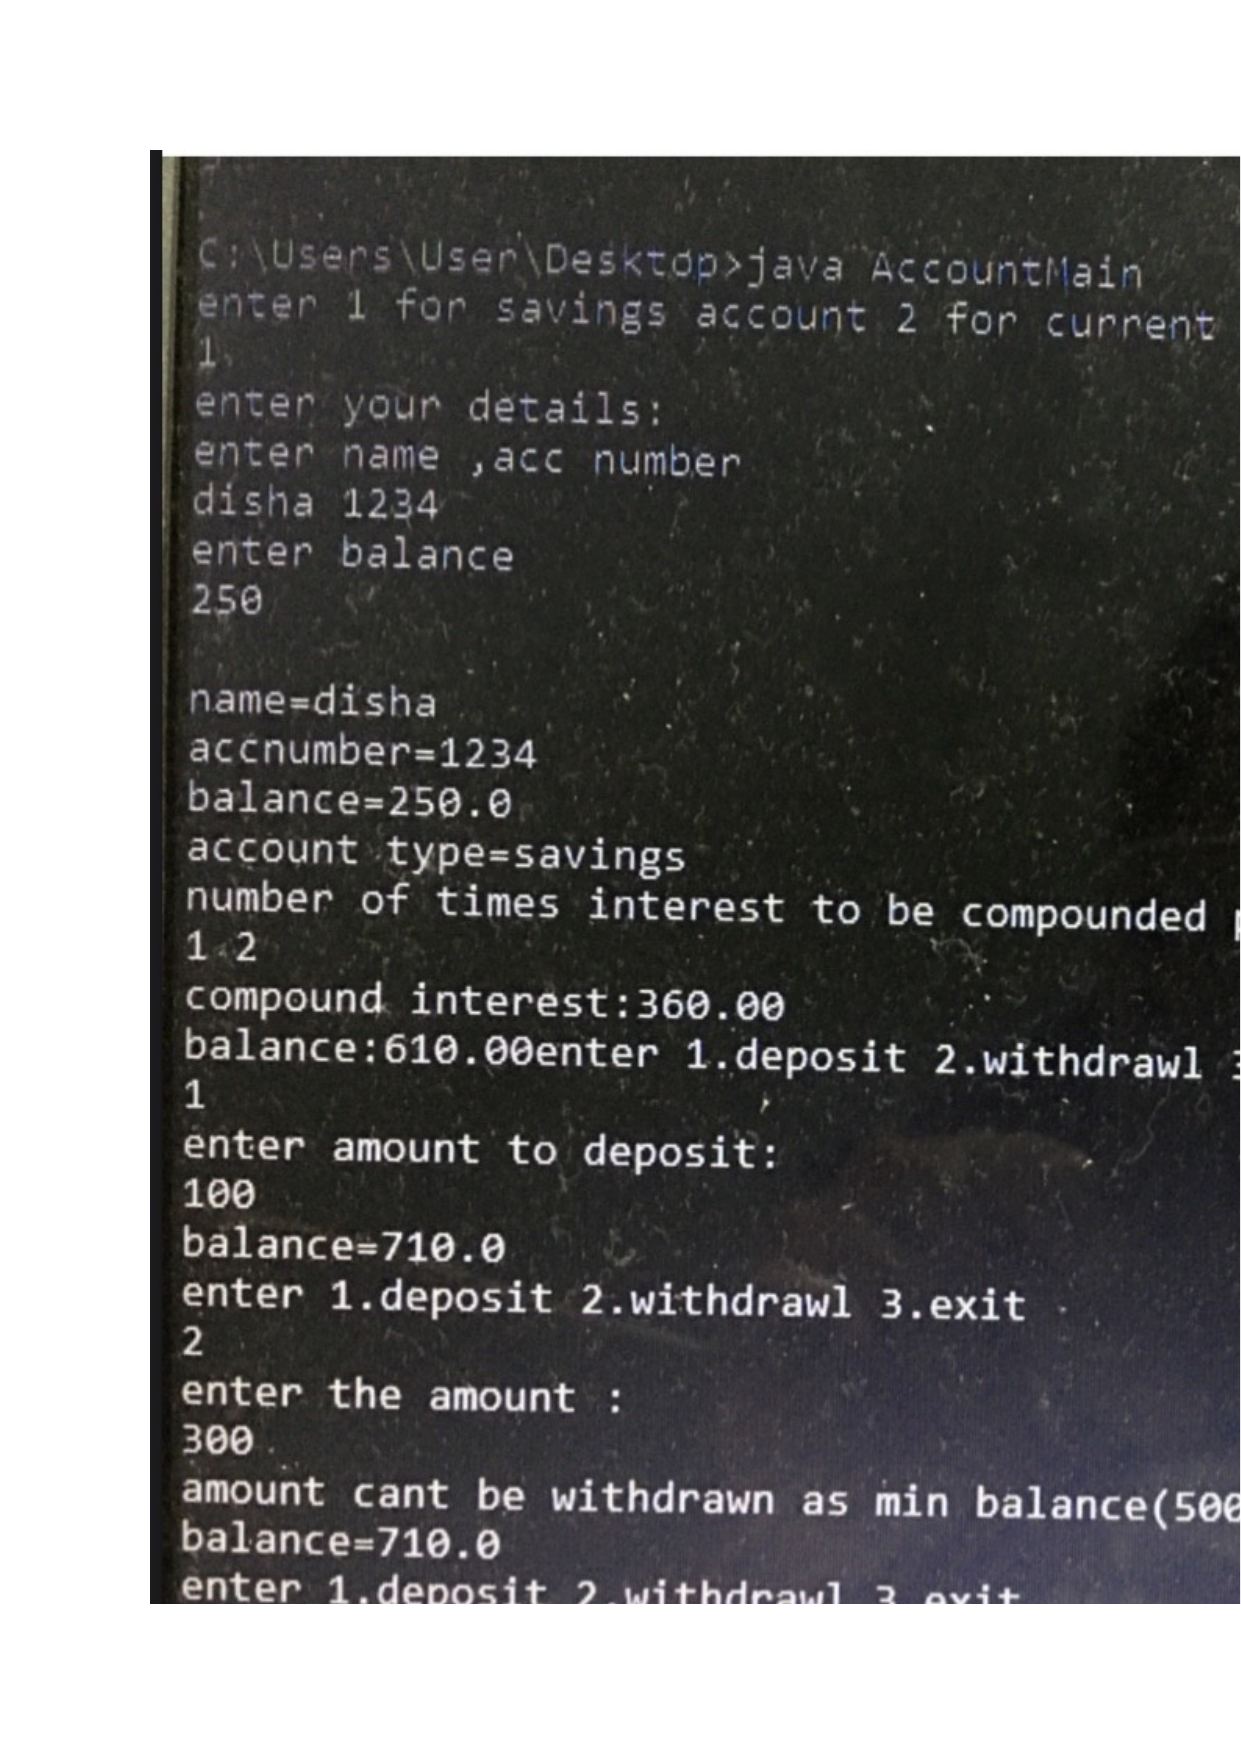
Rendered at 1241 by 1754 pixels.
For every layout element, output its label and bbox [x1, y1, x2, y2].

picture [150, 150, 1241, 1604]
